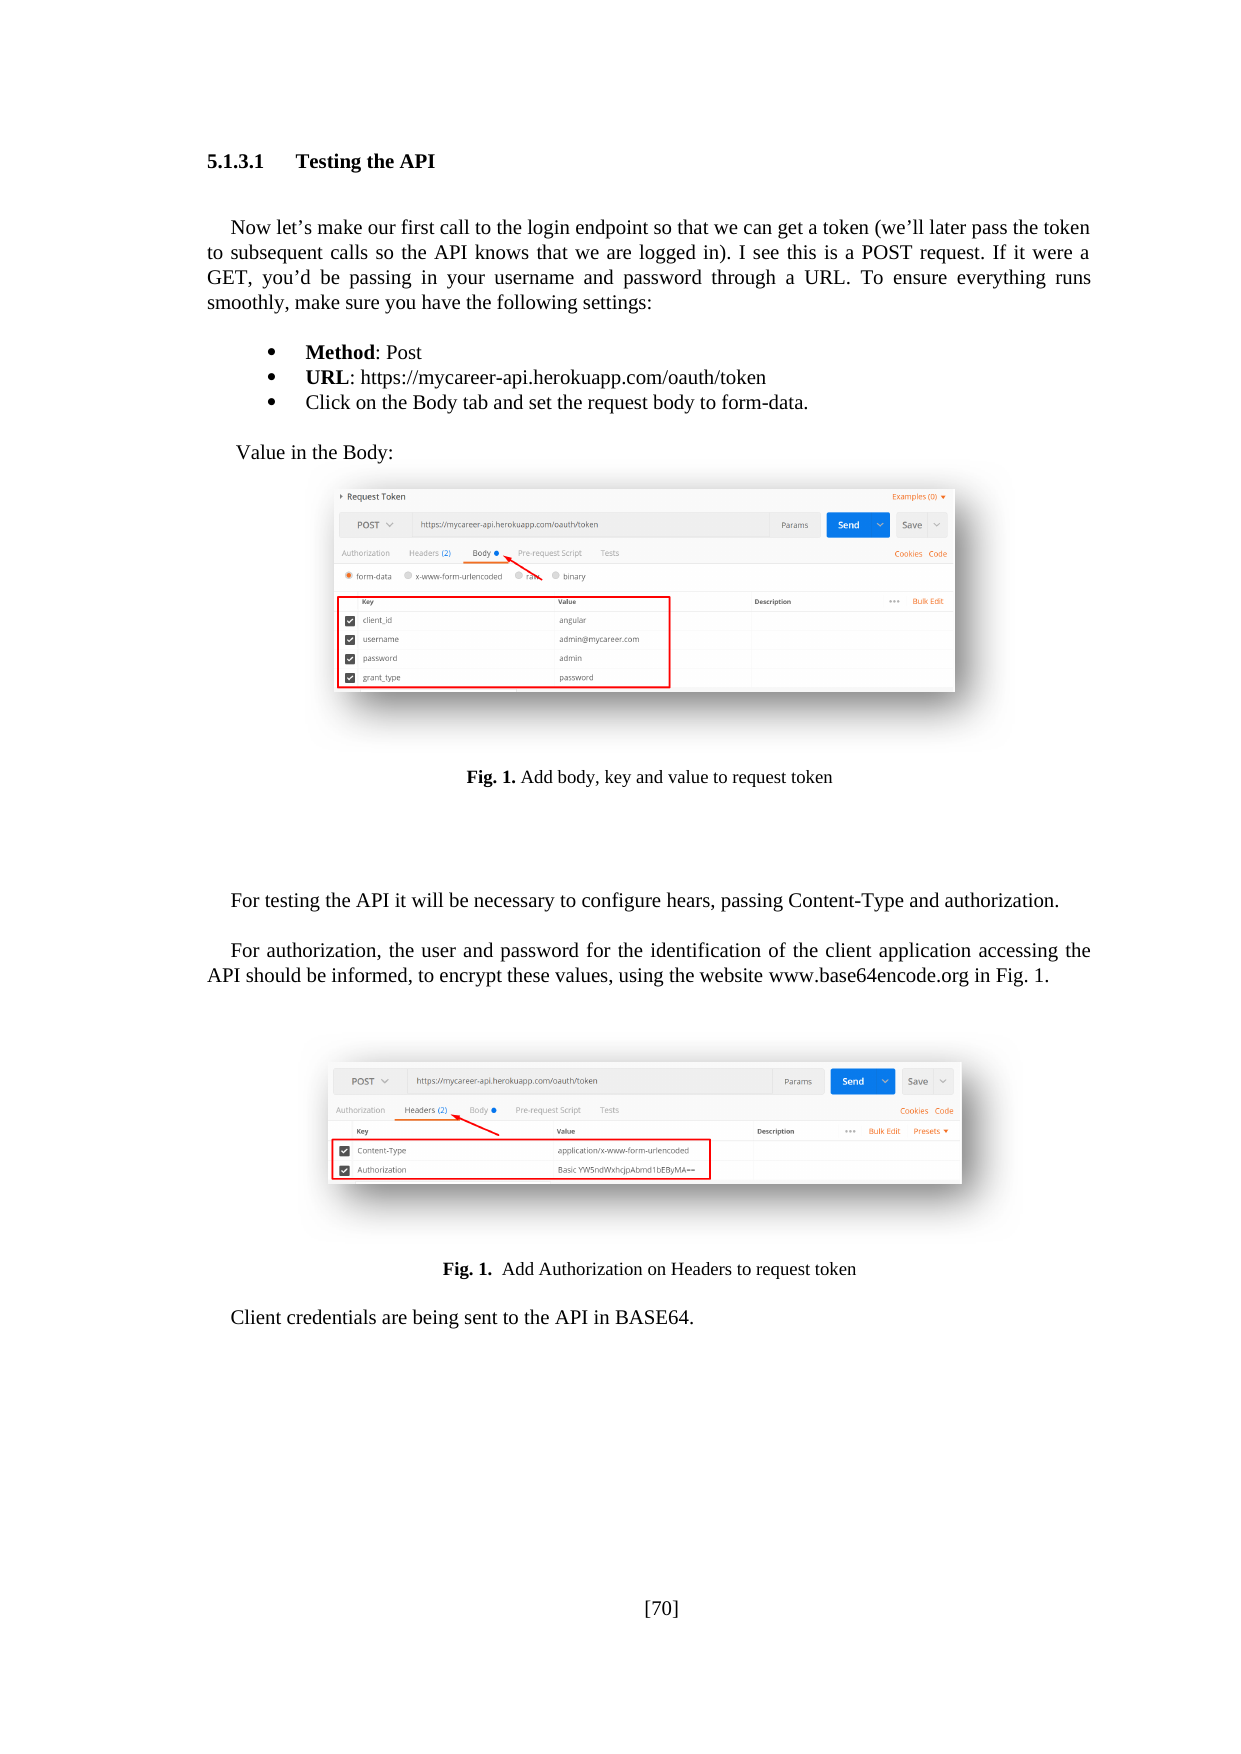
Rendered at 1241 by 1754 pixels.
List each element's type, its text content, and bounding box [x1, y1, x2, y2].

text For authorization, the user and password for the identification of the client application accessing the API should be informed, to encrypt these values, using the website www.base64encode.org in Fig. 76. [207, 937, 1092, 987]
subtitle Testing the API [207, 148, 1092, 173]
picture [334, 489, 955, 692]
text Fig. 79. Add Authorization on Headers to request token [207, 1256, 1092, 1279]
text For testing the API it will be necessary to configure hears, passing Content-Type and authorization. [207, 887, 1092, 912]
picture [328, 1062, 962, 1184]
list Click on the Body tab and set the request body to form-data. [268, 389, 1092, 414]
text Now let’s make our first call to the login endpoint so that we can get a token (we’ll later pass the token to subsequent calls so the API knows that we are logged in). I see this is a POST request. If it were a GET, you’d be passing in your username and password through a URL. To ensure everything runs smoothly, make sure you have the following settings: [207, 214, 1092, 314]
text Value in the Body: [207, 439, 1092, 464]
text Fig. 78. Add body, key and value to request token [207, 764, 1092, 787]
list Method: Post [268, 339, 1092, 364]
list URL: https://mycareer-api.herokuapp.com/oauth/token [268, 364, 1092, 389]
text Client credentials are being sent to the API in BASE64. [207, 1304, 1092, 1329]
